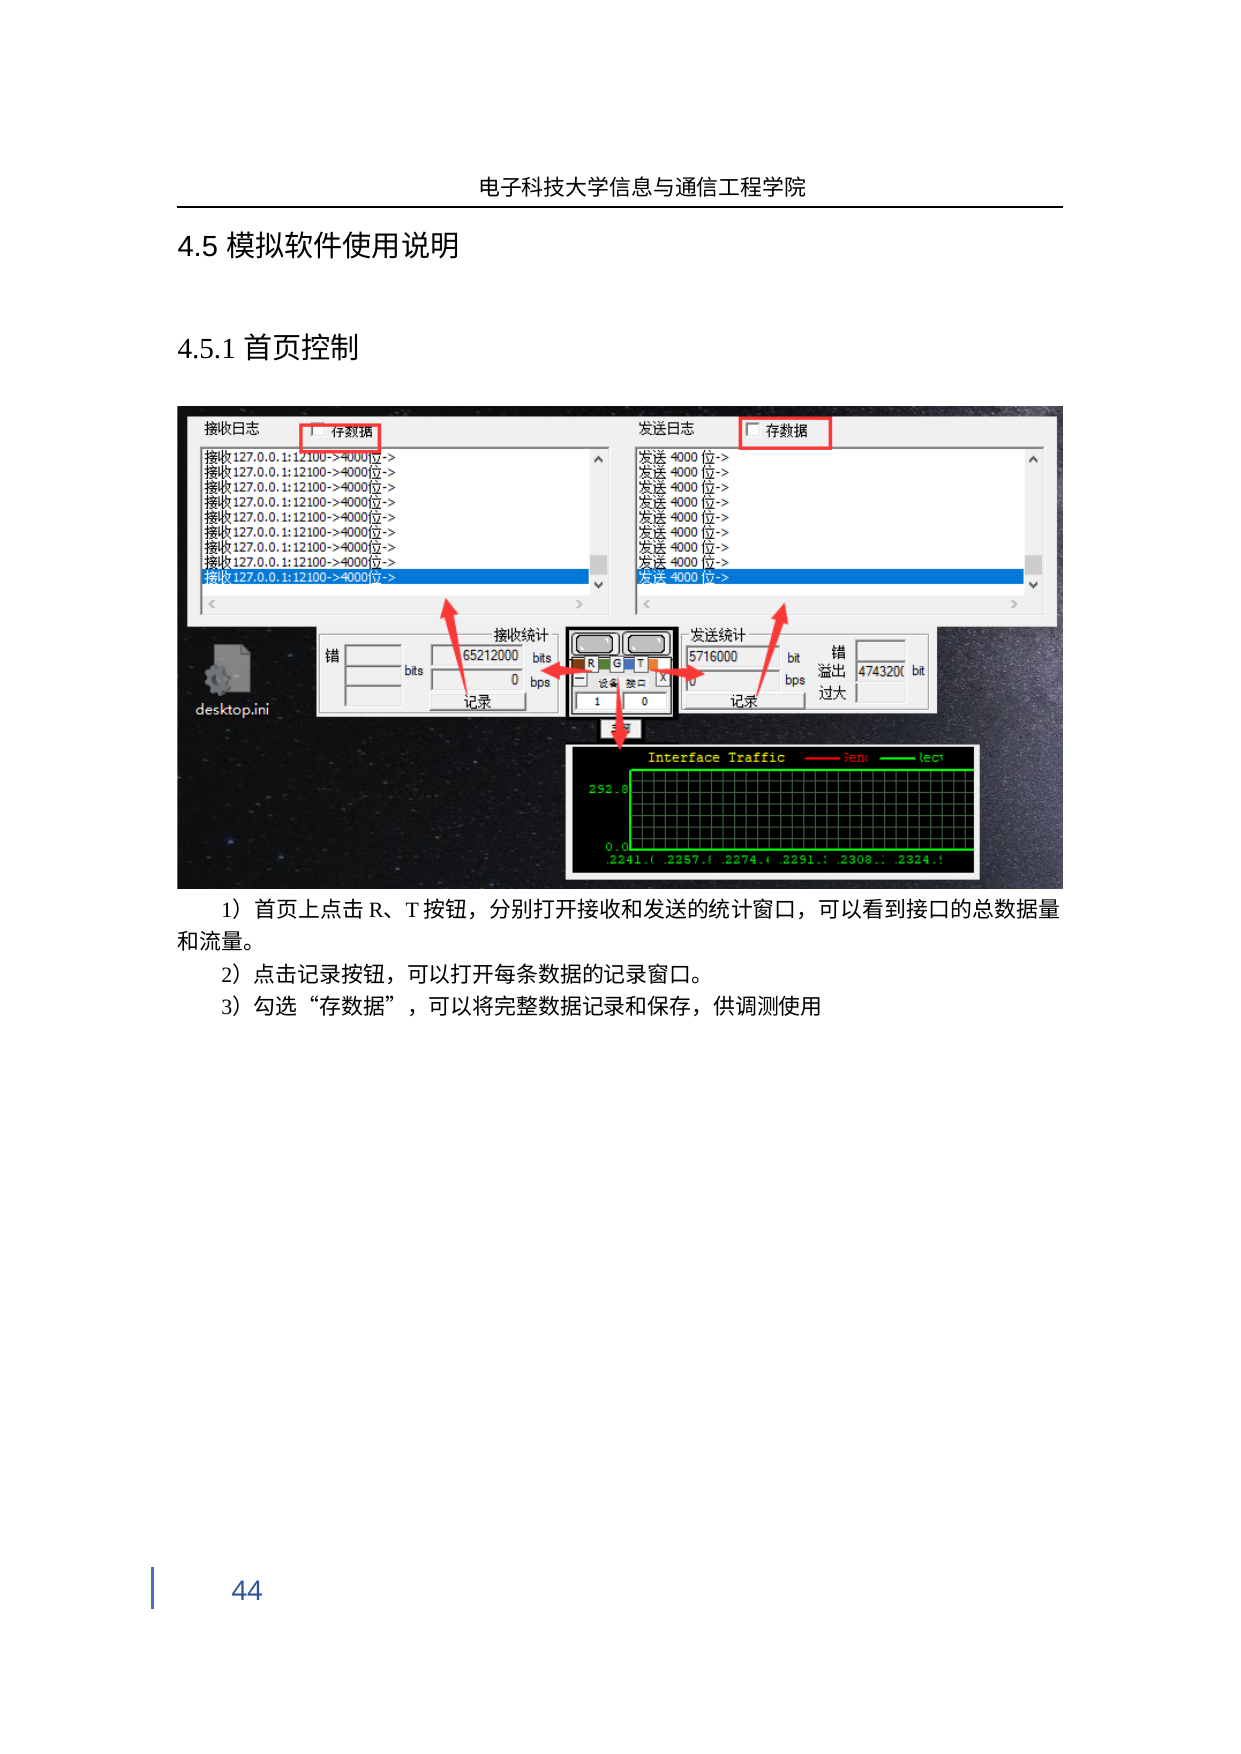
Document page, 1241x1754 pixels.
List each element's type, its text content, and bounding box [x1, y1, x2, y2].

text 2）点击记录按钮，可以打开每条数据的记录窗口。 [177, 956, 1063, 989]
picture [177, 406, 1063, 889]
subtitle 首页控制 [177, 314, 1063, 379]
text 3）勾选“存数据”，可以将完整数据记录和保存，供调测使用 [177, 989, 1063, 1021]
text 1）首页上点击R、T按钮，分别打开接收和发送的统计窗口，可以看到接口的总数据量和流量。 [177, 891, 1063, 956]
subtitle 模拟软件使用说明 [177, 211, 1063, 276]
